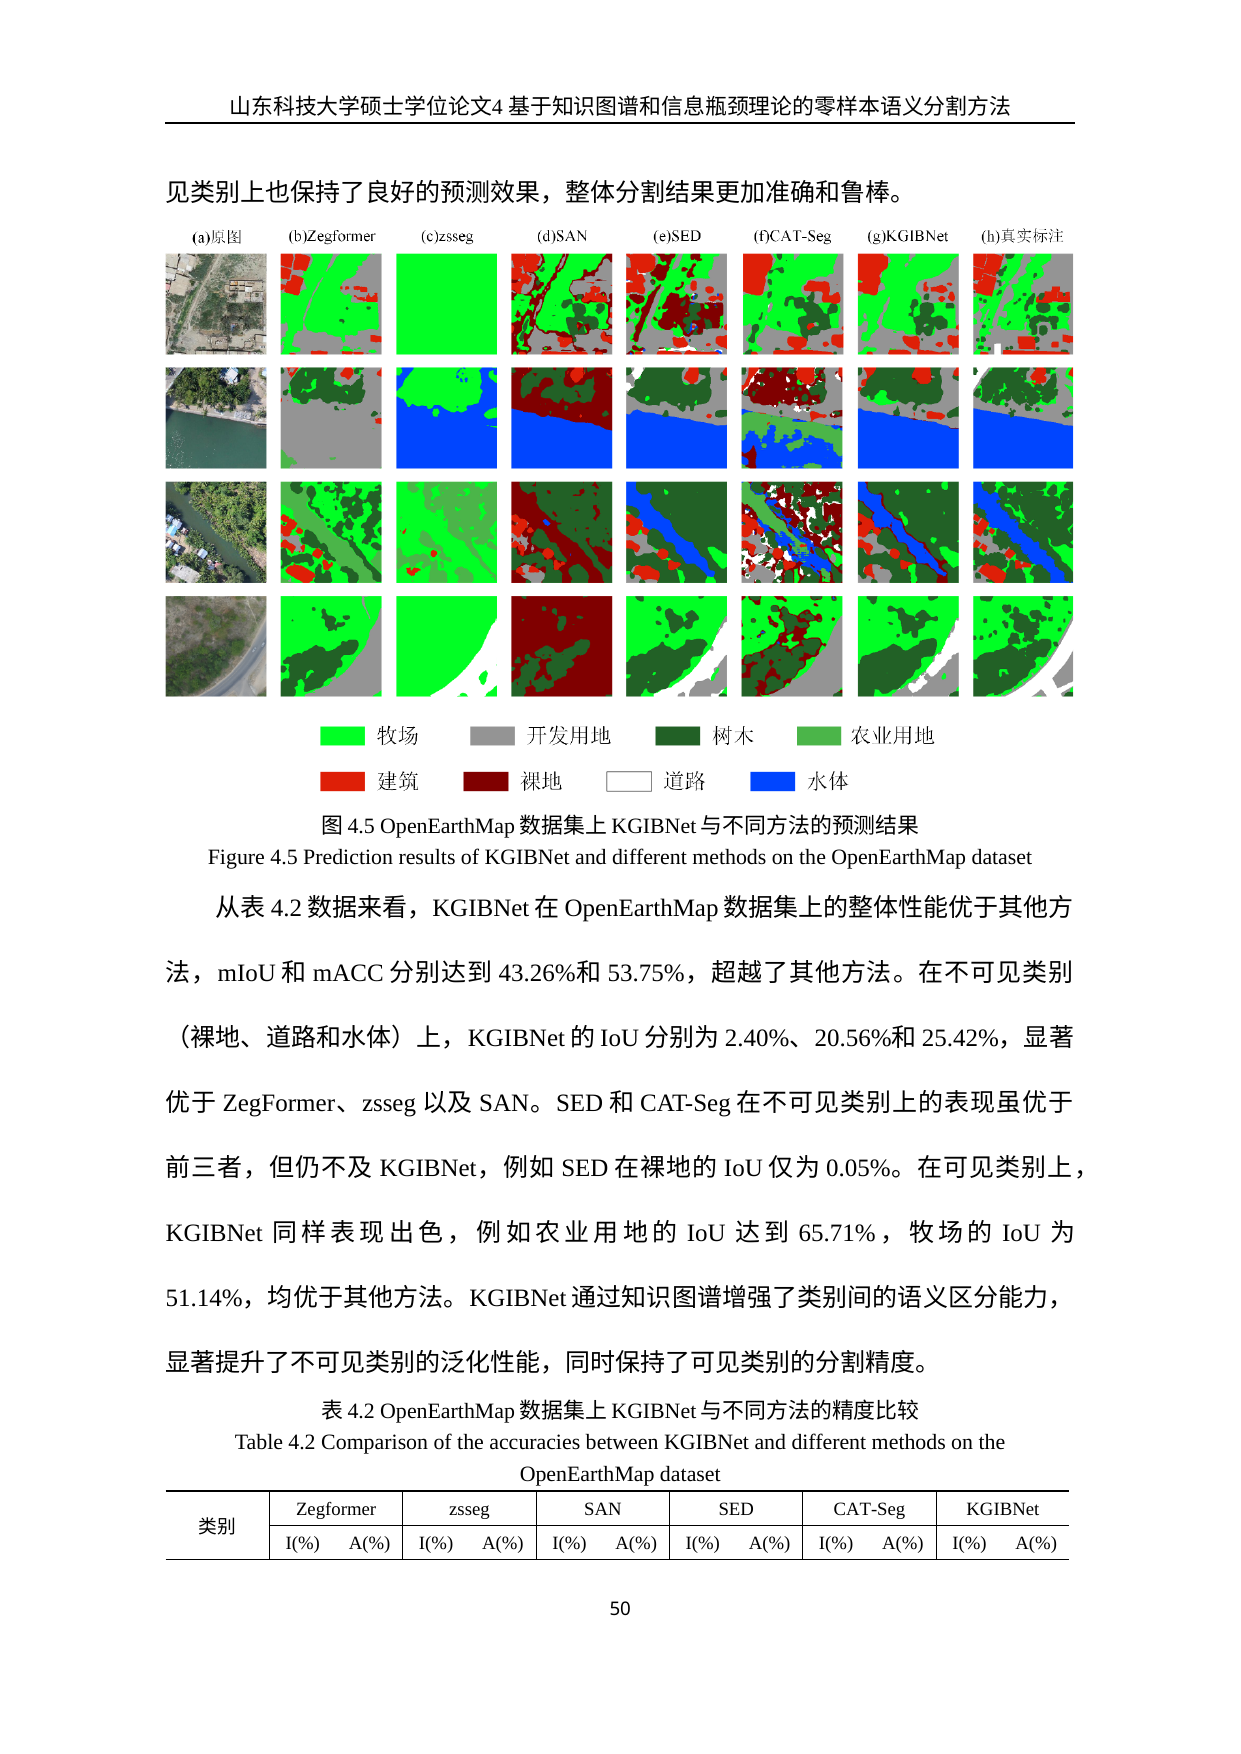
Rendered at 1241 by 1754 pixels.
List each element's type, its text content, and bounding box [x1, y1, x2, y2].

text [165, 158, 1075, 223]
table_cell I(%) [537, 1526, 602, 1559]
table_cell I(%) [403, 1526, 469, 1559]
table_header Zegformer [270, 1492, 402, 1525]
table_header SED [670, 1492, 802, 1525]
table_cell A(%) [869, 1526, 936, 1559]
table_cell A(%) [336, 1526, 402, 1559]
table_header KGIBNet [937, 1492, 1069, 1525]
table_header 类别 [166, 1492, 269, 1559]
table_cell I(%) [670, 1526, 736, 1559]
picture [165, 222, 1074, 802]
table_cell I(%) [270, 1526, 336, 1559]
table_header SAN [537, 1492, 669, 1525]
text 图4.5 OpenEarthMap数据集上KGIBNet与不同方法的预测结果 [165, 808, 1075, 840]
table_header CAT-Seg [803, 1492, 936, 1525]
table_cell I(%) [937, 1526, 1002, 1559]
table_cell I(%) [803, 1526, 869, 1559]
table_cell A(%) [469, 1526, 536, 1559]
table_cell A(%) [1003, 1526, 1069, 1559]
text 从表4.2数据来看，KGIBNet在OpenEarthMap数据集上的整体性能优于其他方法，mIoU和mACC分别达到43.26%和53.75%，超越了其他方法。在不可见类别（裸地、道路和水体）上，KGIBNet的IoU分别为2.40%、20.56%和25.42%，显著优于ZegFormer、zsseg以及SAN。SED和CAT-Seg在不可见类别上的表现虽优于前三者，但仍不及KGIBNet，例如SED在裸地的IoU仅为0.05%。在可见类别上，KGIBNet同样表现出色，例如农业用地的IoU达到65.71%，牧场的IoU为51.14%，均优于其他方法。KGIBNet通过知识图谱增强了类别间的语义区分能力，显著提升了不可见类别的泛化性能，同时保持了可见类别的分割精度。 [165, 873, 1075, 1393]
table_cell A(%) [603, 1526, 669, 1559]
table_header zsseg [403, 1492, 536, 1525]
text Table 4.2 Comparison of the accuracies between KGIBNet and different methods on the OpenEarthMap dataset [165, 1425, 1075, 1490]
text 表4.2 OpenEarthMap数据集上KGIBNet与不同方法的精度比较 [165, 1393, 1075, 1425]
text Figure 4.5 Prediction results of KGIBNet and different methods on the OpenEarthMap dataset [165, 840, 1075, 873]
table_cell A(%) [736, 1526, 802, 1559]
